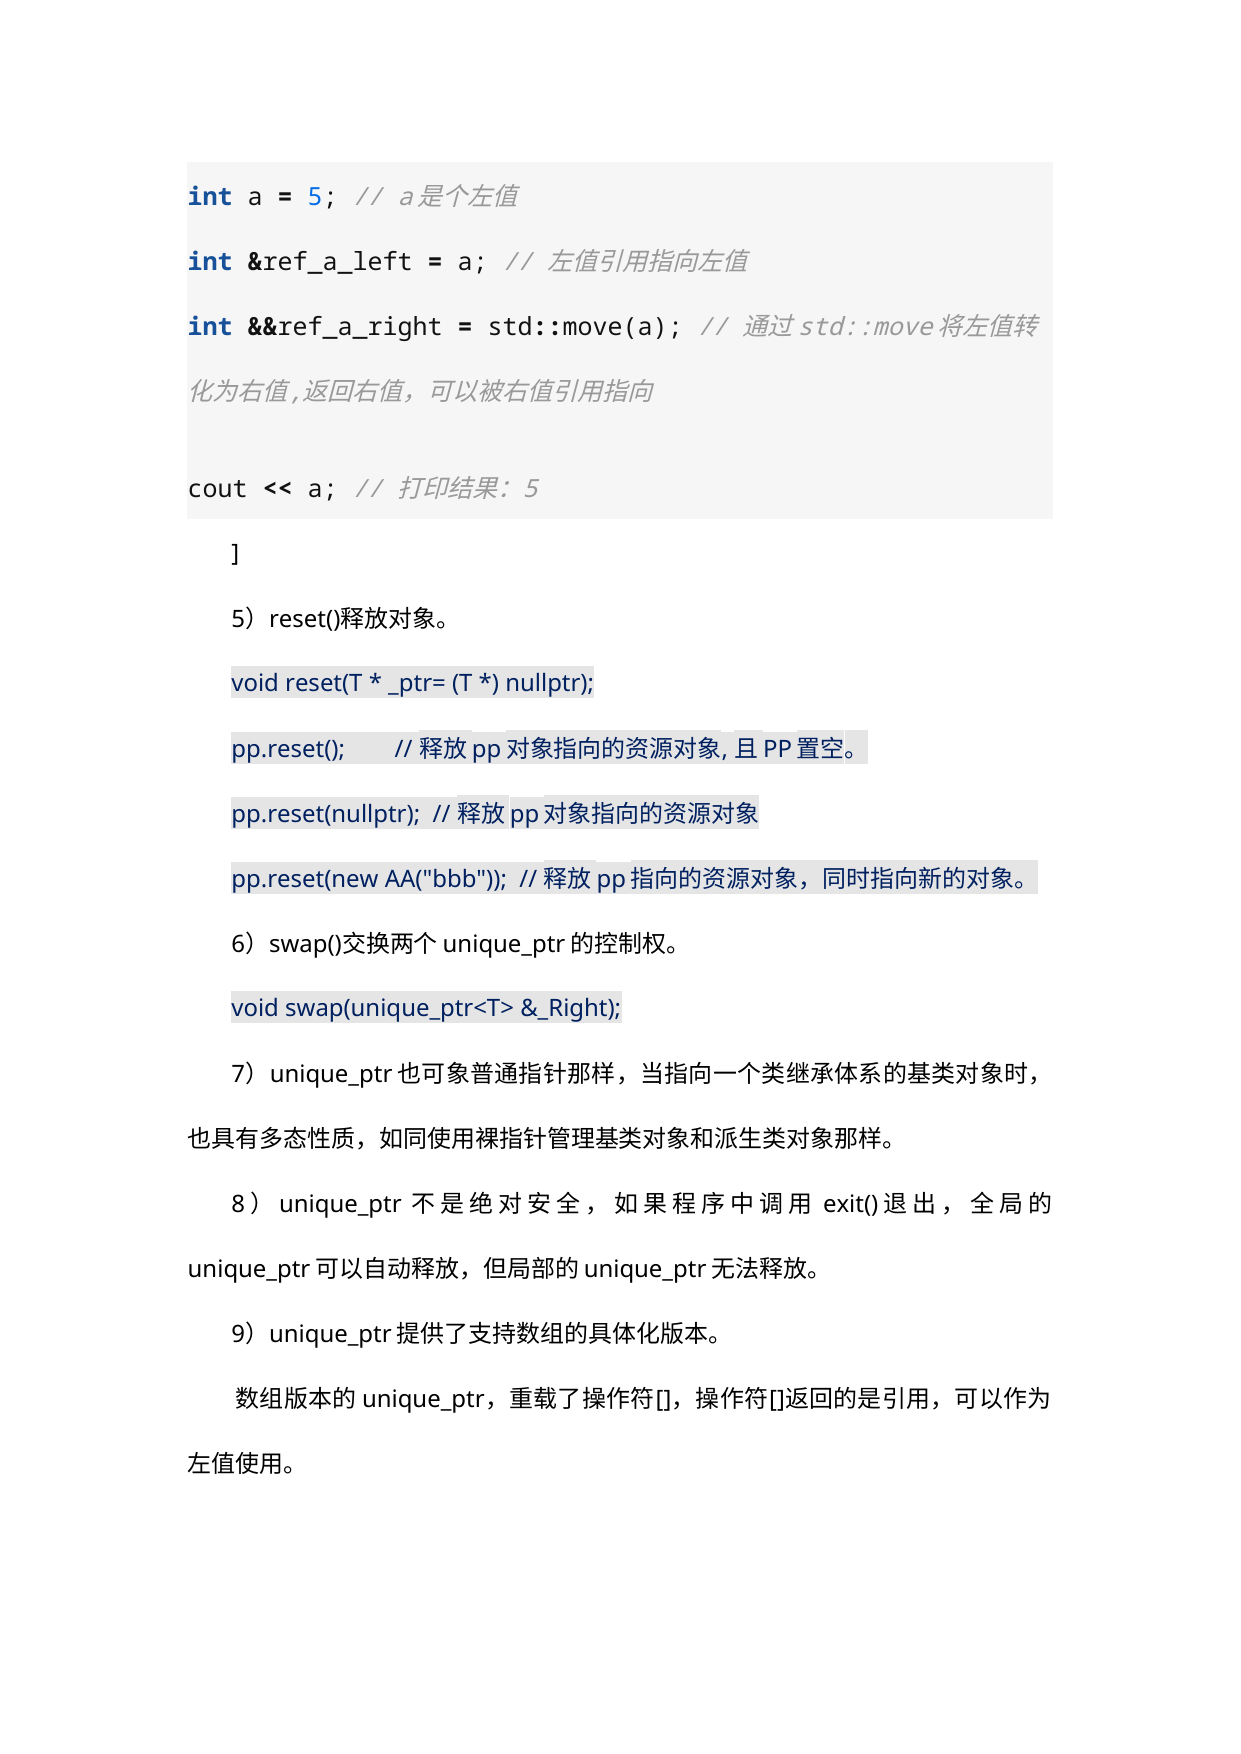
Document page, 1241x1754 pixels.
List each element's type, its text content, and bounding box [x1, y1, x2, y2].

text void swap(unique_ptr<T> &_Right); [187, 974, 1053, 1039]
text int &&ref_a_right = std::move(a); // 通过std::move将左值转化为右值,返回右值，可以被右值引用指向 [187, 292, 1053, 422]
text pp.reset(); // 释放pp对象指向的资源对象, 且PP置空。 [187, 714, 1053, 779]
text 6）swap()交换两个unique_ptr的控制权。 [187, 909, 1053, 974]
text ] [187, 519, 1053, 584]
text pp.reset(nullptr); // 释放pp对象指向的资源对象 [187, 779, 1053, 844]
text int &ref_a_left = a; // 左值引用指向左值 [187, 227, 1053, 292]
text cout << a; // 打印结果：5 [187, 454, 1053, 519]
text void reset(T * _ptr= (T *) nullptr); [187, 649, 1053, 714]
text 7）unique_ptr也可象普通指针那样，当指向一个类继承体系的基类对象时，也具有多态性质，如同使用裸指针管理基类对象和派生类对象那样。 [187, 1039, 1053, 1169]
text 9）unique_ptr提供了支持数组的具体化版本。 [187, 1299, 1053, 1364]
text int a = 5; // a是个左值 [187, 162, 1053, 227]
text 5）reset()释放对象。 [187, 584, 1053, 649]
text pp.reset(new AA("bbb")); // 释放pp指向的资源对象，同时指向新的对象。 [187, 844, 1053, 909]
text 数组版本的unique_ptr，重载了操作符[]，操作符[]返回的是引用，可以作为左值使用。 [187, 1364, 1053, 1494]
text 8）unique_ptr不是绝对安全，如果程序中调用exit()退出，全局的unique_ptr可以自动释放，但局部的unique_ptr无法释放。 [187, 1169, 1053, 1299]
